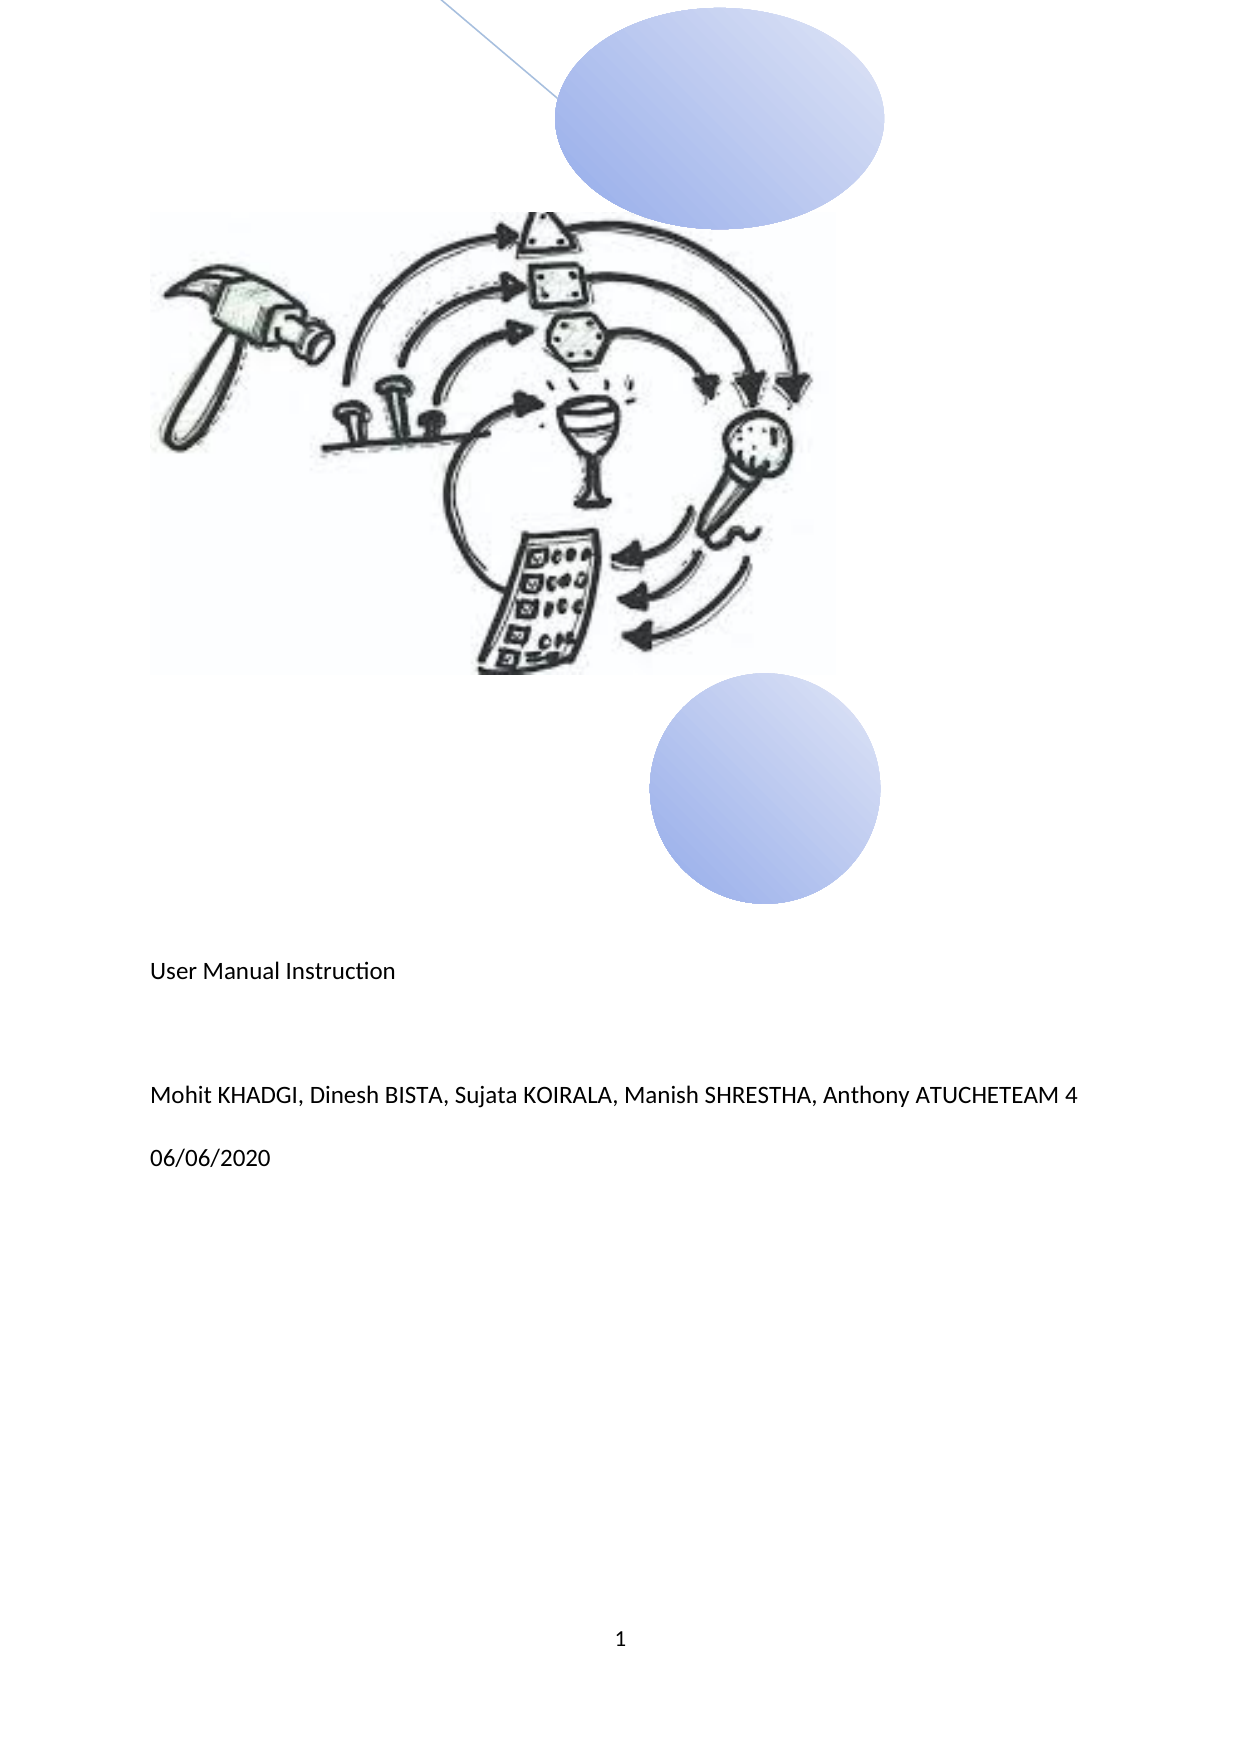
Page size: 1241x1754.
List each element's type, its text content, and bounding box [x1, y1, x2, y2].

text 06/06/2020 [150, 1142, 1090, 1172]
text User Manual Instruction [150, 955, 1090, 985]
text Mohit KHADGI, Dinesh BISTA, Sujata KOIRALA, Manish SHRESTHA, Anthony ATUCHETEAM 4 [150, 1079, 1090, 1110]
picture [150, 212, 836, 675]
